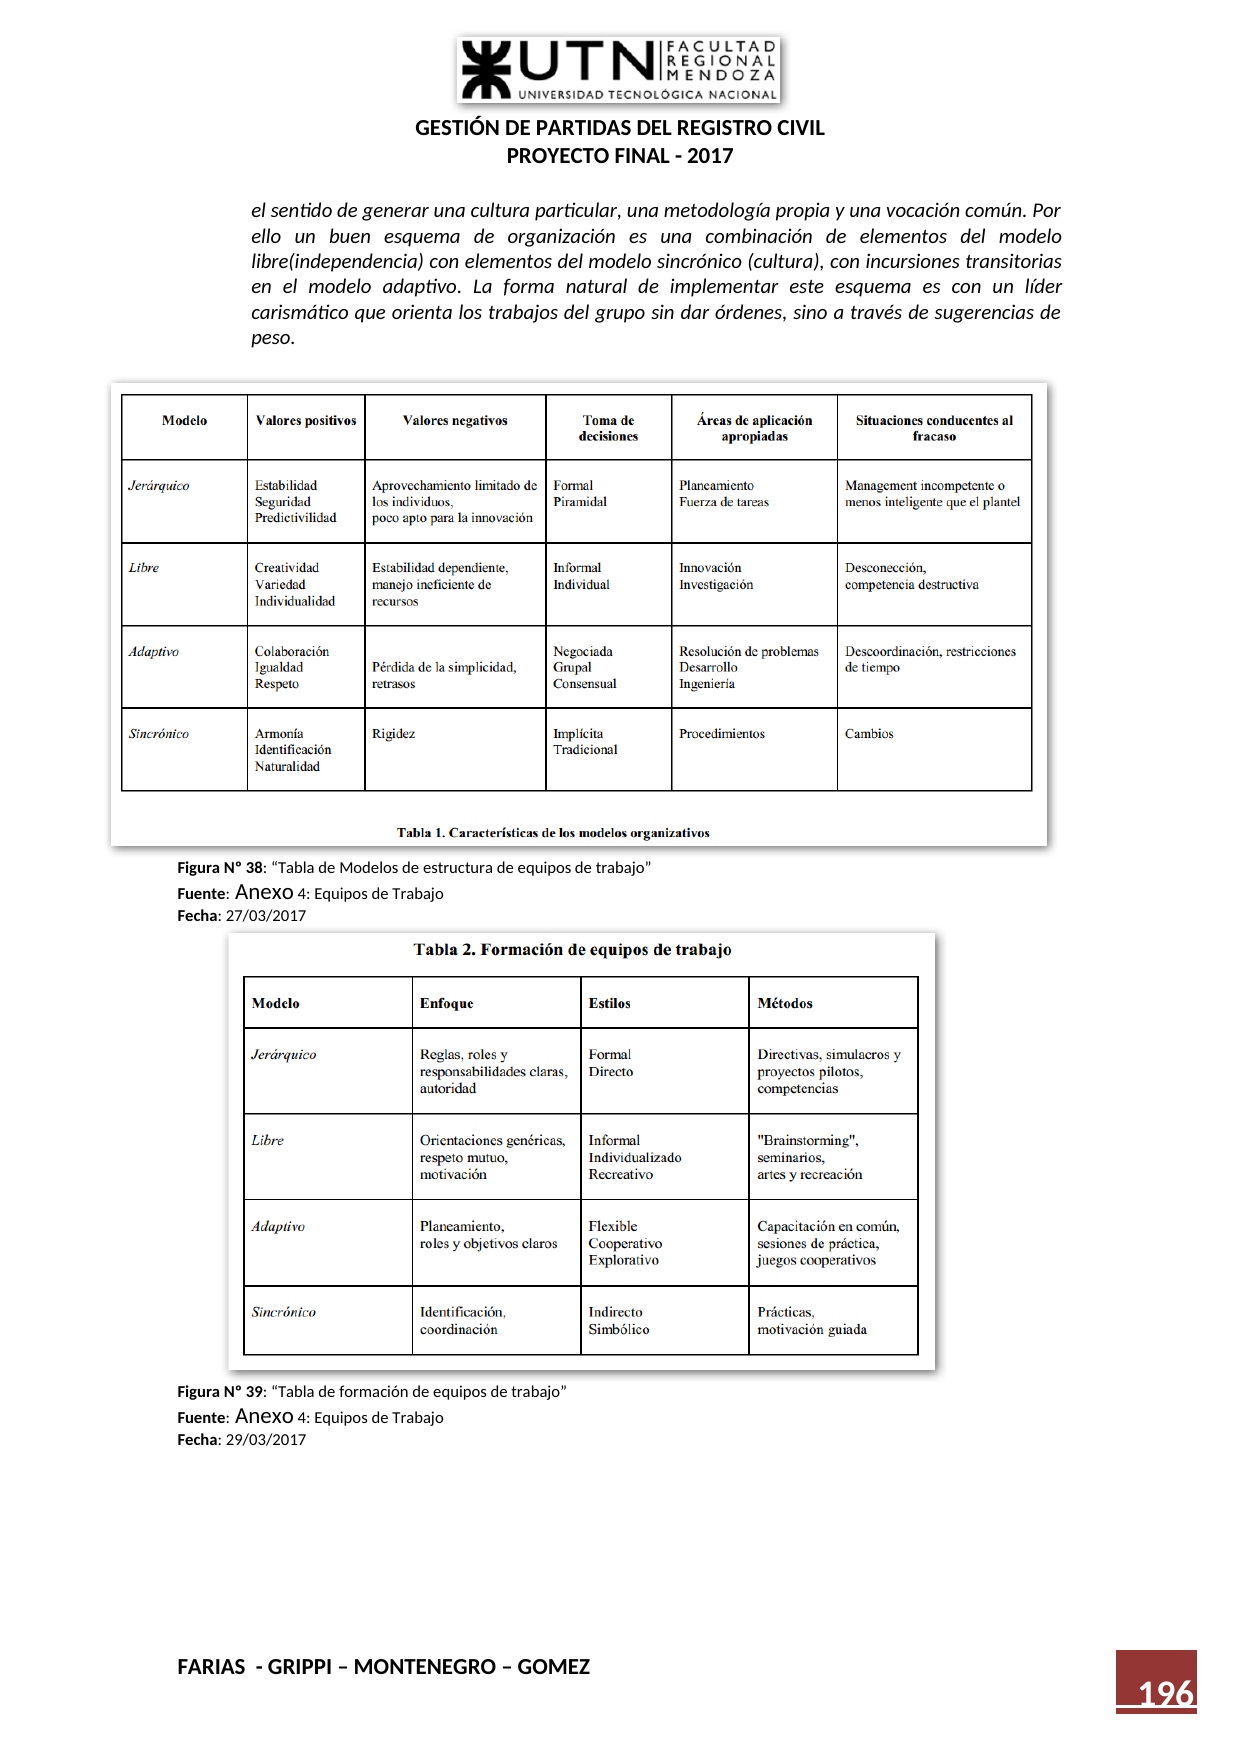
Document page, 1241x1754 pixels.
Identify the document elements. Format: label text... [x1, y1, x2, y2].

text Fecha: 29/03/2017 [177, 1430, 1063, 1450]
text Fuente: Anexo 4: Equipos de Trabajo [177, 1402, 1063, 1430]
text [177, 197, 1063, 350]
picture [220, 925, 947, 1382]
text Figura Nº 39: “Tabla de formación de equipos de trabajo” [177, 1381, 1063, 1402]
picture [449, 29, 791, 114]
text Fecha: 27/03/2017 [177, 905, 1063, 926]
text Fuente: Anexo 4: Equipos de Trabajo [177, 877, 1063, 905]
picture [103, 375, 1058, 857]
text Figura Nº 38: “Tabla de Modelos de estructura de equipos de trabajo” [177, 857, 1063, 877]
